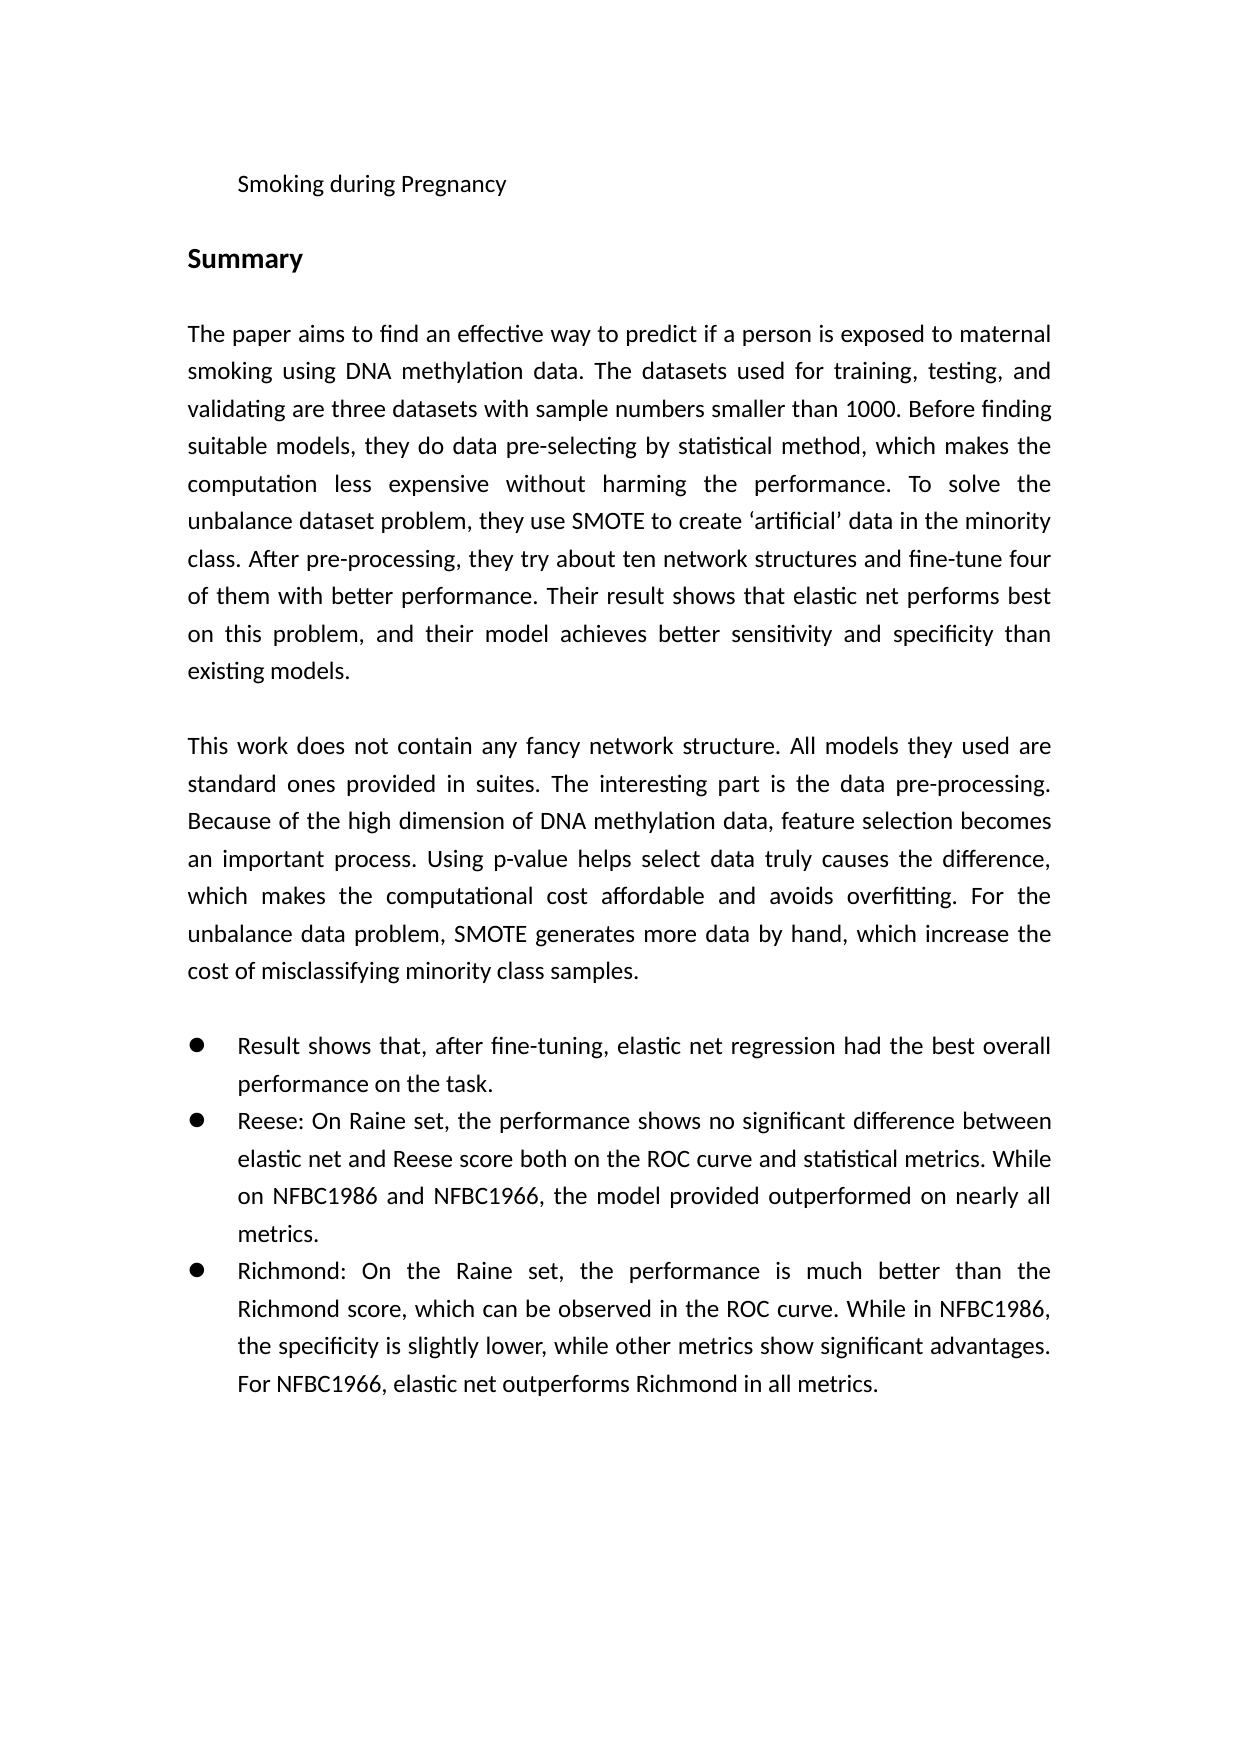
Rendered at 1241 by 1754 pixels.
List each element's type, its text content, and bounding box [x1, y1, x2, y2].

list Richmond: On the Raine set, the performance is much better than the Richmond score, which can be observed in the ROC curve. While in NFBC1986, the specificity is slightly lower, while other metrics show significant advantages. For NFBC1966, elastic net outperforms Richmond in all metrics. [187, 1252, 1053, 1402]
list Result shows that, after fine-tuning, elastic net regression had the best overall performance on the task. [187, 1027, 1053, 1102]
text Summary [187, 239, 1053, 277]
list Reese: On Raine set, the performance shows no significant difference between elastic net and Reese score both on the ROC curve and statistical metrics. While on NFBC1986 and NFBC1966, the model provided outperformed on nearly all metrics. [187, 1102, 1053, 1252]
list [187, 164, 1053, 202]
text The paper aims to find an effective way to predict if a person is exposed to maternal smoking using DNA methylation data. The datasets used for training, testing, and validating are three datasets with sample numbers smaller than 1000. Before finding suitable models, they do data pre-selecting by statistical method, which makes the computation less expensive without harming the performance. To solve the unbalance dataset problem, they use SMOTE to create ‘artificial’ data in the minority class. After pre-processing, they try about ten network structures and fine-tune four of them with better performance. Their result shows that elastic net performs best on this problem, and their model achieves better sensitivity and specificity than existing models. [187, 314, 1053, 689]
text This work does not contain any fancy network structure. All models they used are standard ones provided in suites. The interesting part is the data pre-processing. Because of the high dimension of DNA methylation data, feature selection becomes an important process. Using p-value helps select data truly causes the difference, which makes the computational cost affordable and avoids overfitting. For the unbalance data problem, SMOTE generates more data by hand, which increase the cost of misclassifying minority class samples. [187, 727, 1053, 989]
